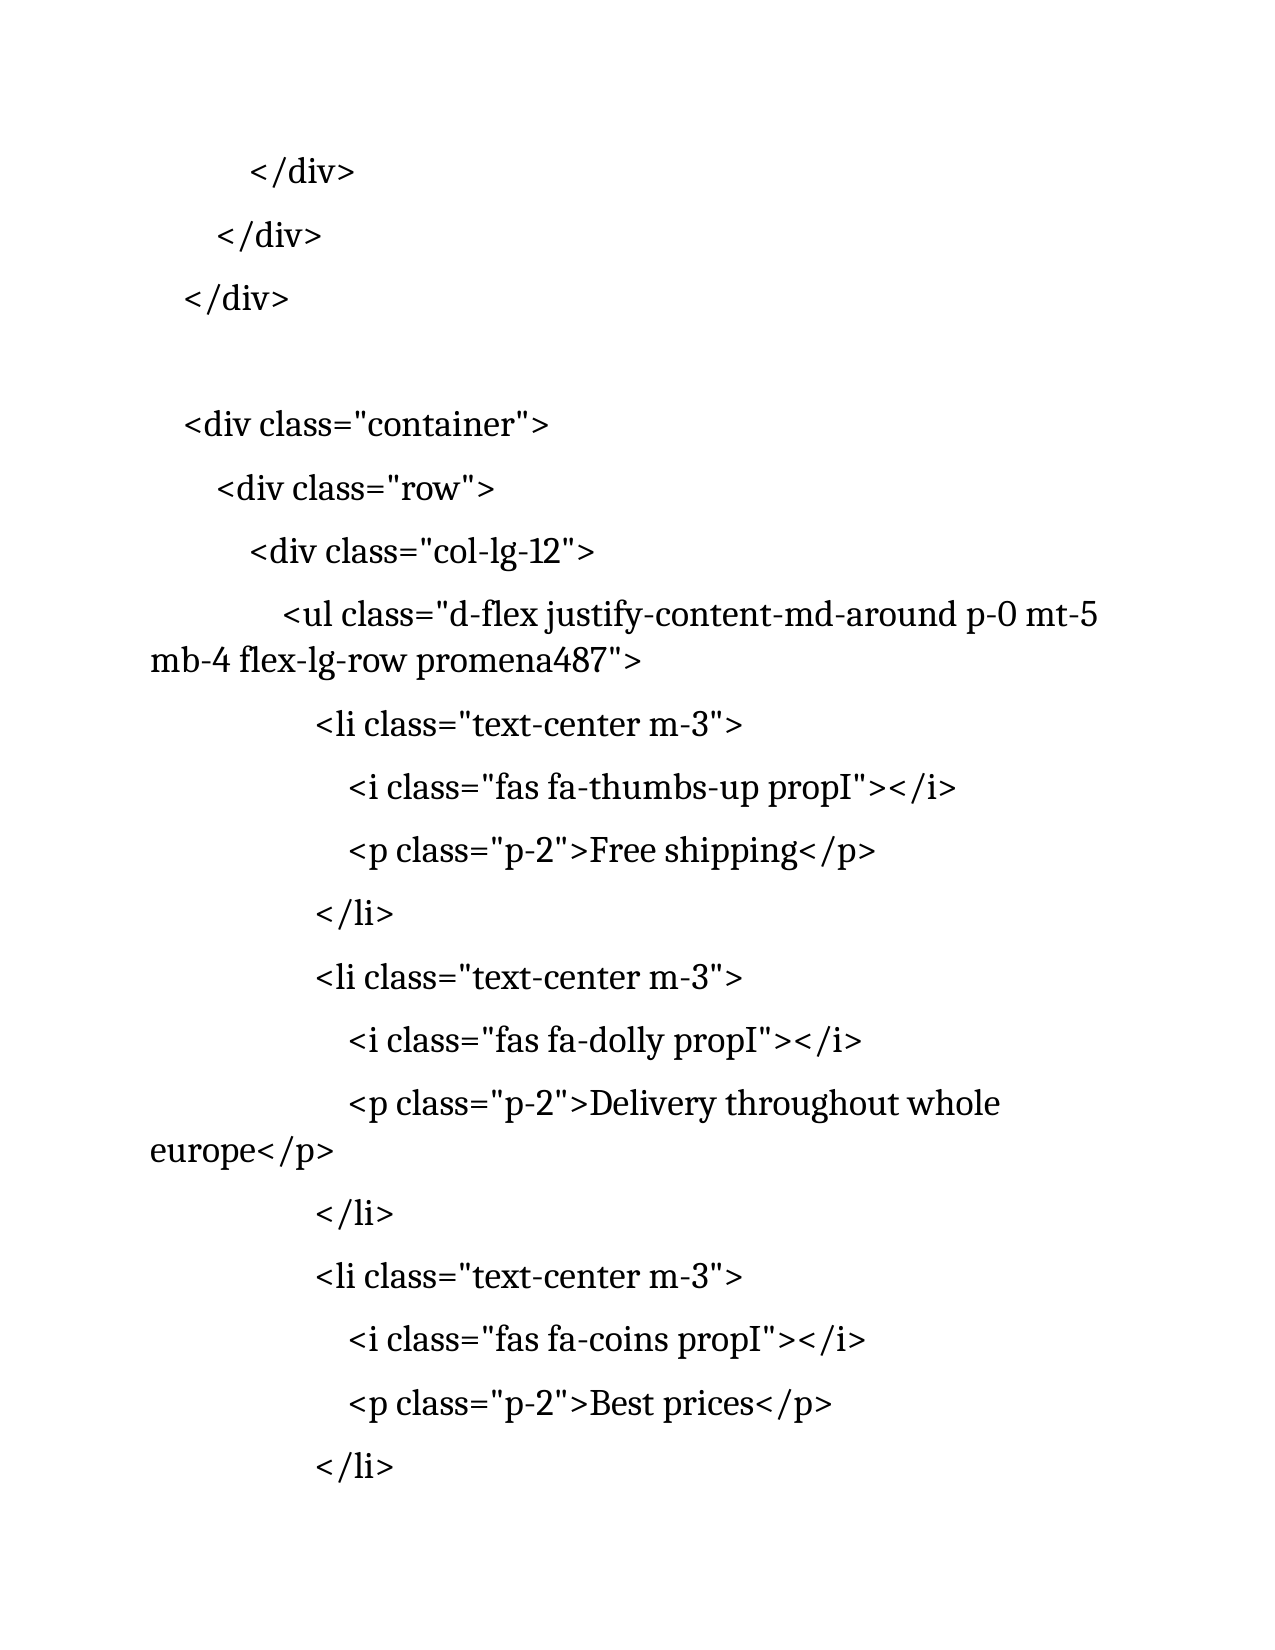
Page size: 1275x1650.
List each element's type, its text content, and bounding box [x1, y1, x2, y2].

text <li class="text-center m-3"> [150, 955, 1125, 998]
text <p class="p-2">Delivery throughout whole europe</p> [150, 1082, 1125, 1171]
text <i class="fas fa-dolly propI"></i> [150, 1018, 1125, 1062]
text </div> [150, 150, 1125, 193]
text </div> [150, 276, 1125, 319]
text <li class="text-center m-3"> [150, 702, 1125, 746]
text </div> [150, 213, 1125, 256]
text <div class="container"> [150, 403, 1125, 446]
text <div class="col-lg-12"> [150, 529, 1125, 572]
text <div class="row"> [150, 466, 1125, 509]
text <i class="fas fa-coins propI"></i> [150, 1318, 1125, 1361]
text </li> [150, 1444, 1125, 1488]
text <p class="p-2">Best prices</p> [150, 1381, 1125, 1424]
text </li> [150, 1192, 1125, 1235]
text </li> [150, 892, 1125, 935]
text <ul class="d-flex justify-content-md-around p-0 mt-5 mb-4 flex-lg-row promena487"> [150, 593, 1125, 682]
text <p class="p-2">Free shipping</p> [150, 829, 1125, 872]
text <i class="fas fa-thumbs-up propI"></i> [150, 766, 1125, 809]
text <li class="text-center m-3"> [150, 1255, 1125, 1298]
